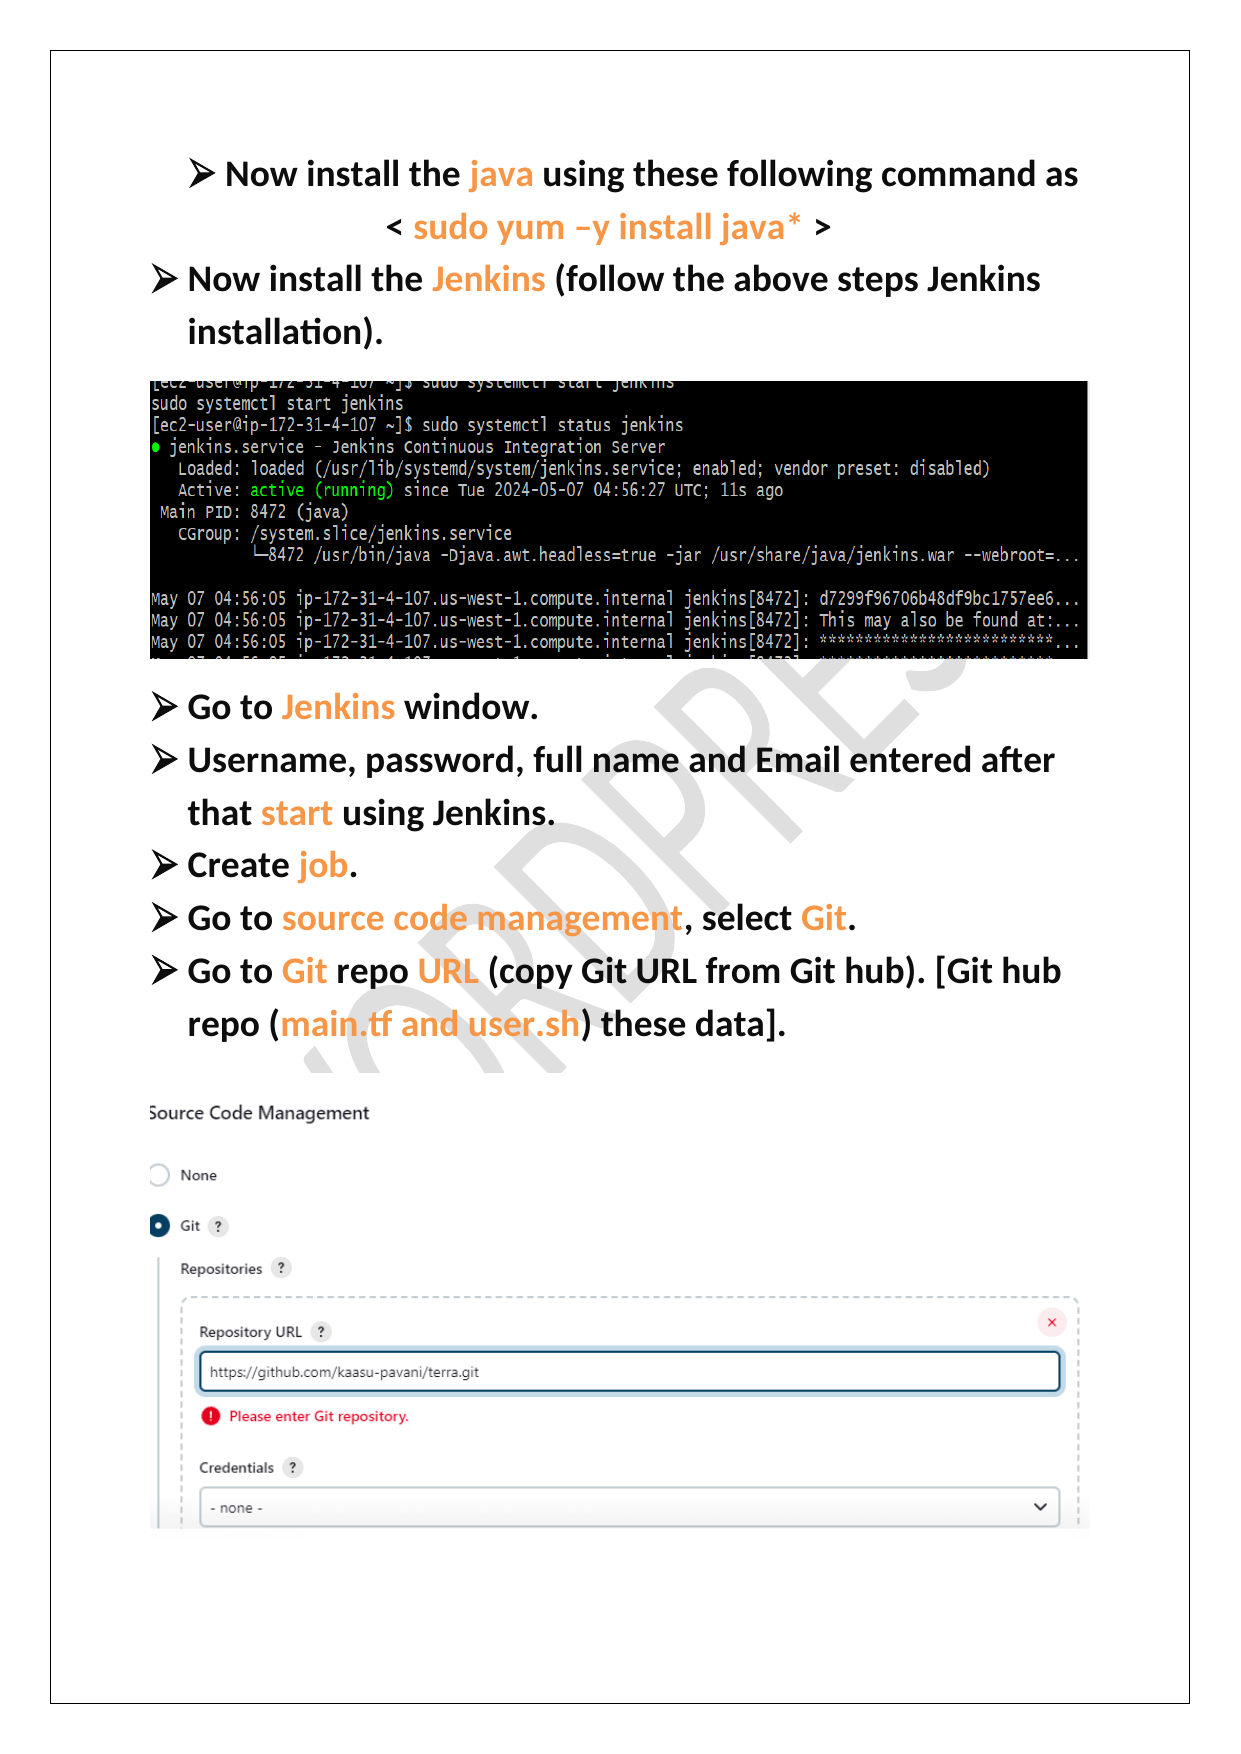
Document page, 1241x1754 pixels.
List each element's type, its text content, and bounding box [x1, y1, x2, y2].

list Now install the Jenkins (follow the above steps Jenkins installation). [150, 255, 1090, 354]
picture [150, 381, 1090, 659]
list Go to source code management, select Git. [150, 894, 1090, 940]
list < sudo yum –y install java* > [225, 203, 1090, 248]
list Go to Jenkins window. [150, 683, 1090, 729]
list Username, password, full name and Email entered after that start using Jenkins. [150, 736, 1090, 834]
picture [150, 1073, 1091, 1538]
list Go to Git repo URL (copy Git URL from Git hub). [Git hub repo (main.tf and user.sh) these data]. [150, 947, 1090, 1045]
list Create job. [150, 841, 1090, 887]
list Now install the java using these following command as [187, 150, 1090, 196]
